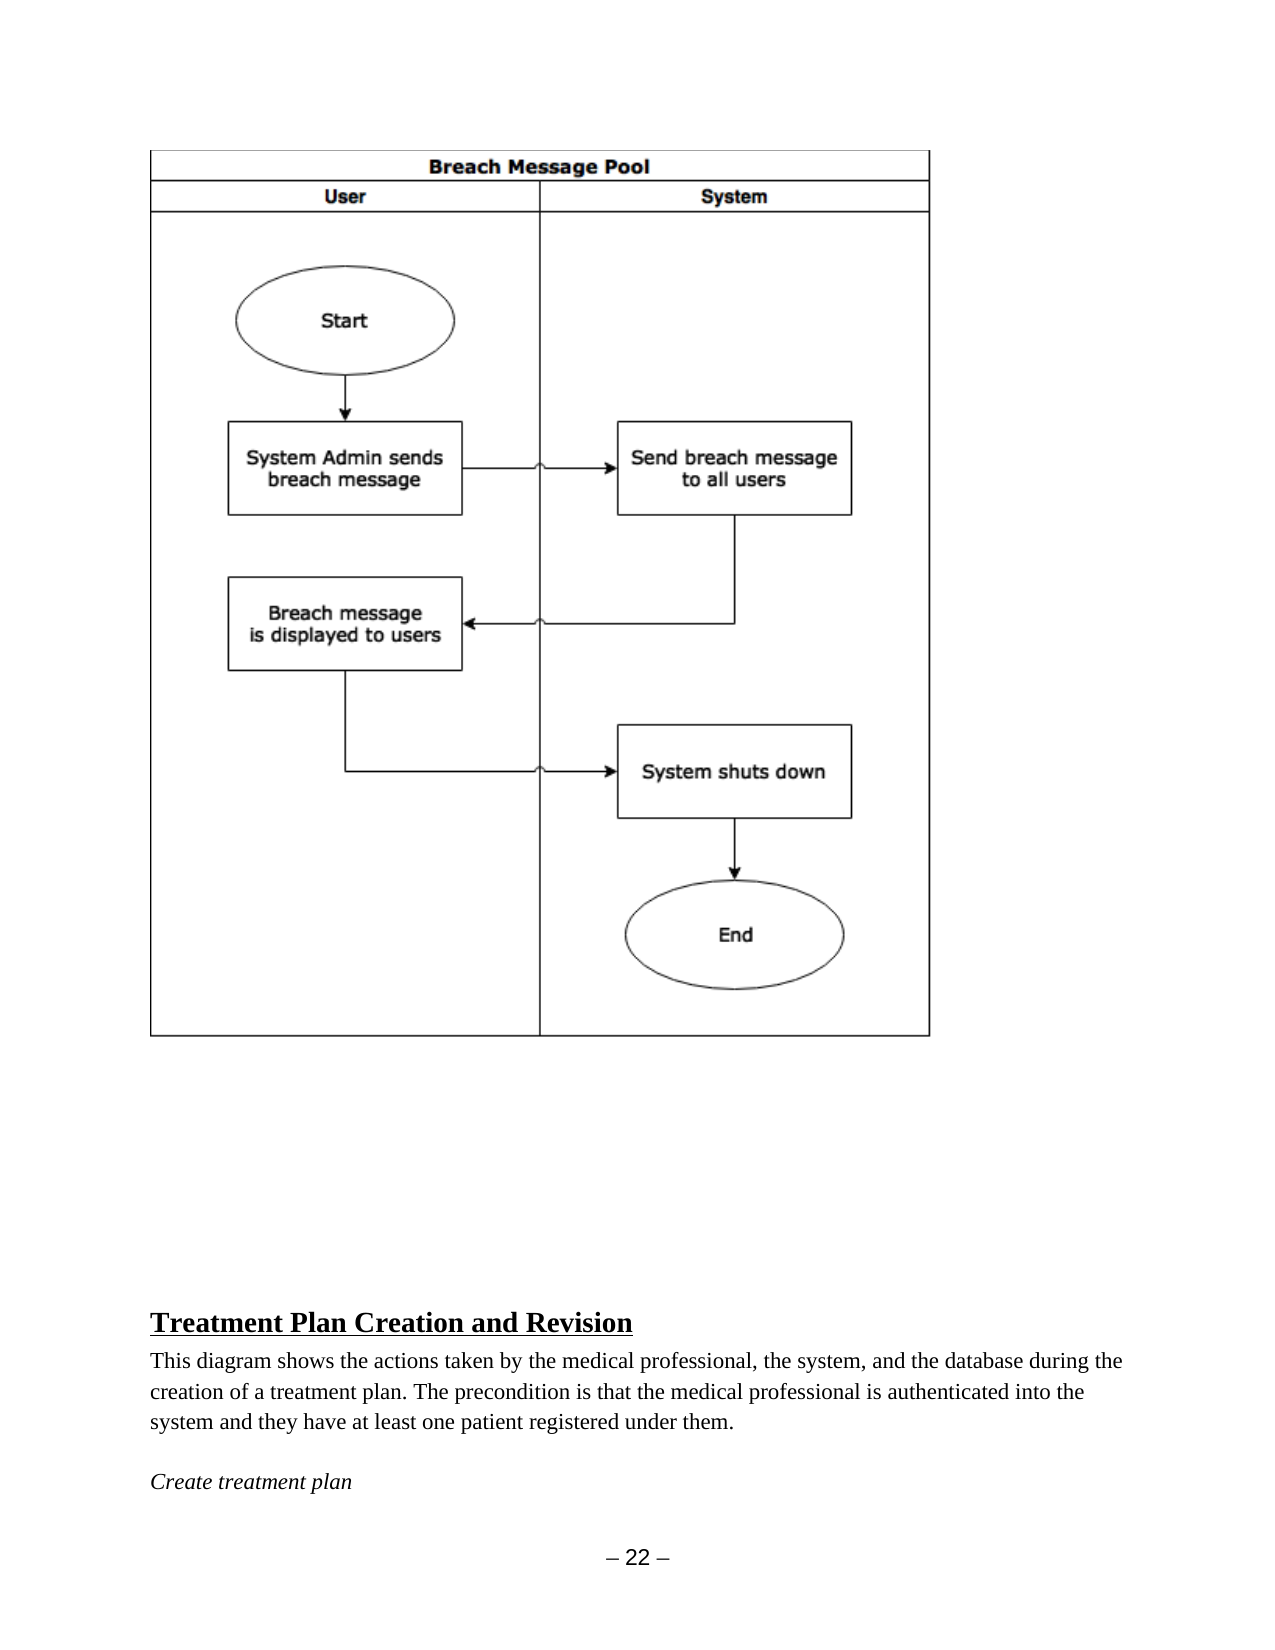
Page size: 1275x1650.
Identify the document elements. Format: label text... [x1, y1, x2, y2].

subtitle Treatment Plan Creation and Revision [150, 1306, 1125, 1339]
picture [150, 150, 932, 1040]
text Create treatment plan [150, 1468, 1125, 1495]
text This diagram shows the actions taken by the medical professional, the system, and the database during the creation of a treatment plan. The precondition is that the medical professional is authenticated into the system and they have at least one patient registered under them. [150, 1347, 1125, 1434]
